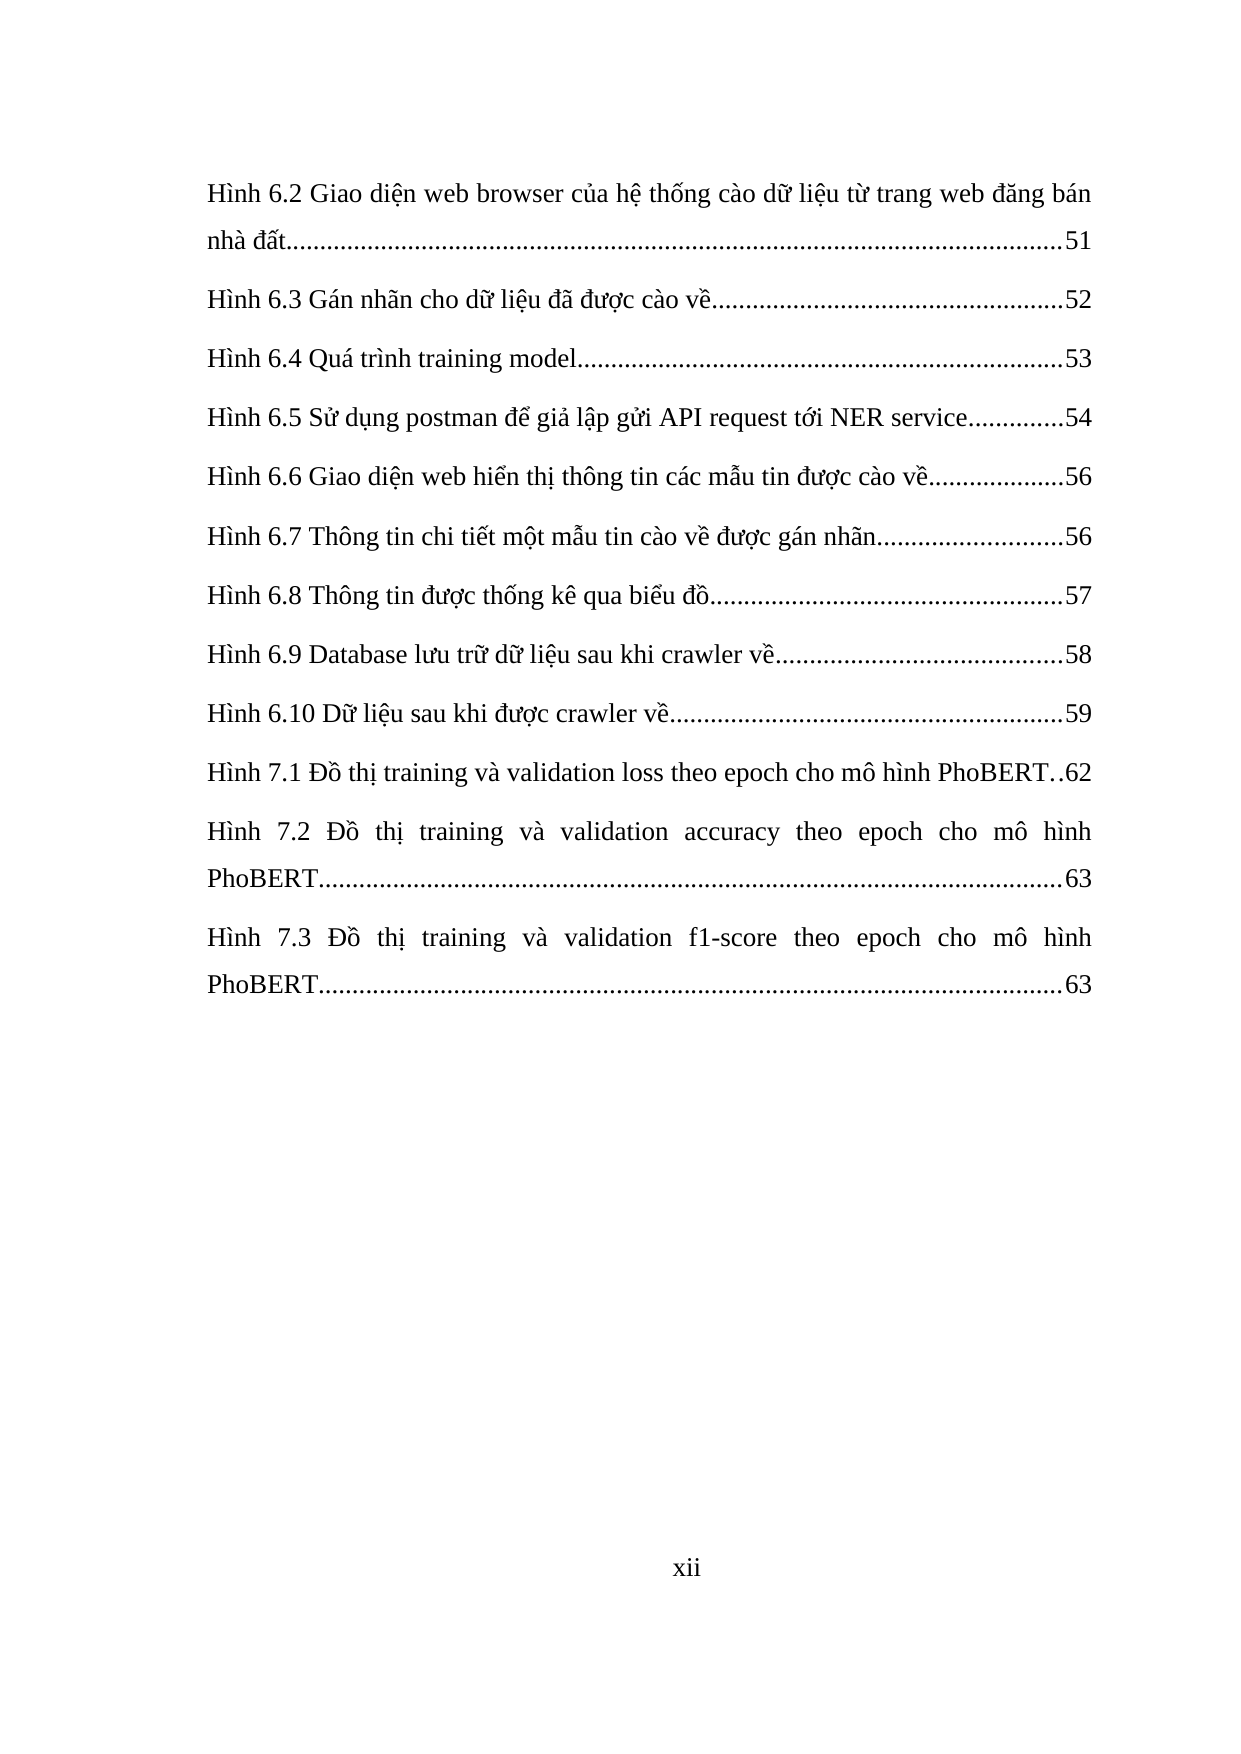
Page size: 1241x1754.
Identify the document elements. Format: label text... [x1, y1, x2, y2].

text Hình 6.2 Giao diện web browser của hệ thống cào dữ liệu từ trang web đăng bán nhà đất 51 [207, 177, 1092, 255]
text Hình 7.2 Đồ thị training và validation accuracy theo epoch cho mô hình PhoBERT 63 [207, 816, 1092, 893]
text Hình 6.4 Quá trình training model 53 [207, 342, 1092, 373]
text Hình 6.10 Dữ liệu sau khi được crawler về 59 [207, 697, 1092, 728]
text Hình 6.3 Gán nhãn cho dữ liệu đã được cào về 52 [207, 283, 1092, 314]
text Hình 6.8 Thông tin được thống kê qua biểu đồ 57 [207, 579, 1092, 610]
text Hình 6.5 Sử dụng postman để giả lập gửi API request tới NER service 54 [207, 401, 1092, 432]
text Hình 7.1 Đồ thị training và validation loss theo epoch cho mô hình PhoBERT 62 [207, 756, 1092, 787]
text Hình 6.9 Database lưu trữ dữ liệu sau khi crawler về 58 [207, 638, 1092, 669]
text Hình 7.3 Đồ thị training và validation f1-score theo epoch cho mô hình PhoBERT 63 [207, 921, 1092, 999]
text Hình 6.7 Thông tin chi tiết một mẫu tin cào về được gán nhãn 56 [207, 520, 1092, 551]
text Hình 6.6 Giao diện web hiển thị thông tin các mẫu tin được cào về 56 [207, 461, 1092, 492]
